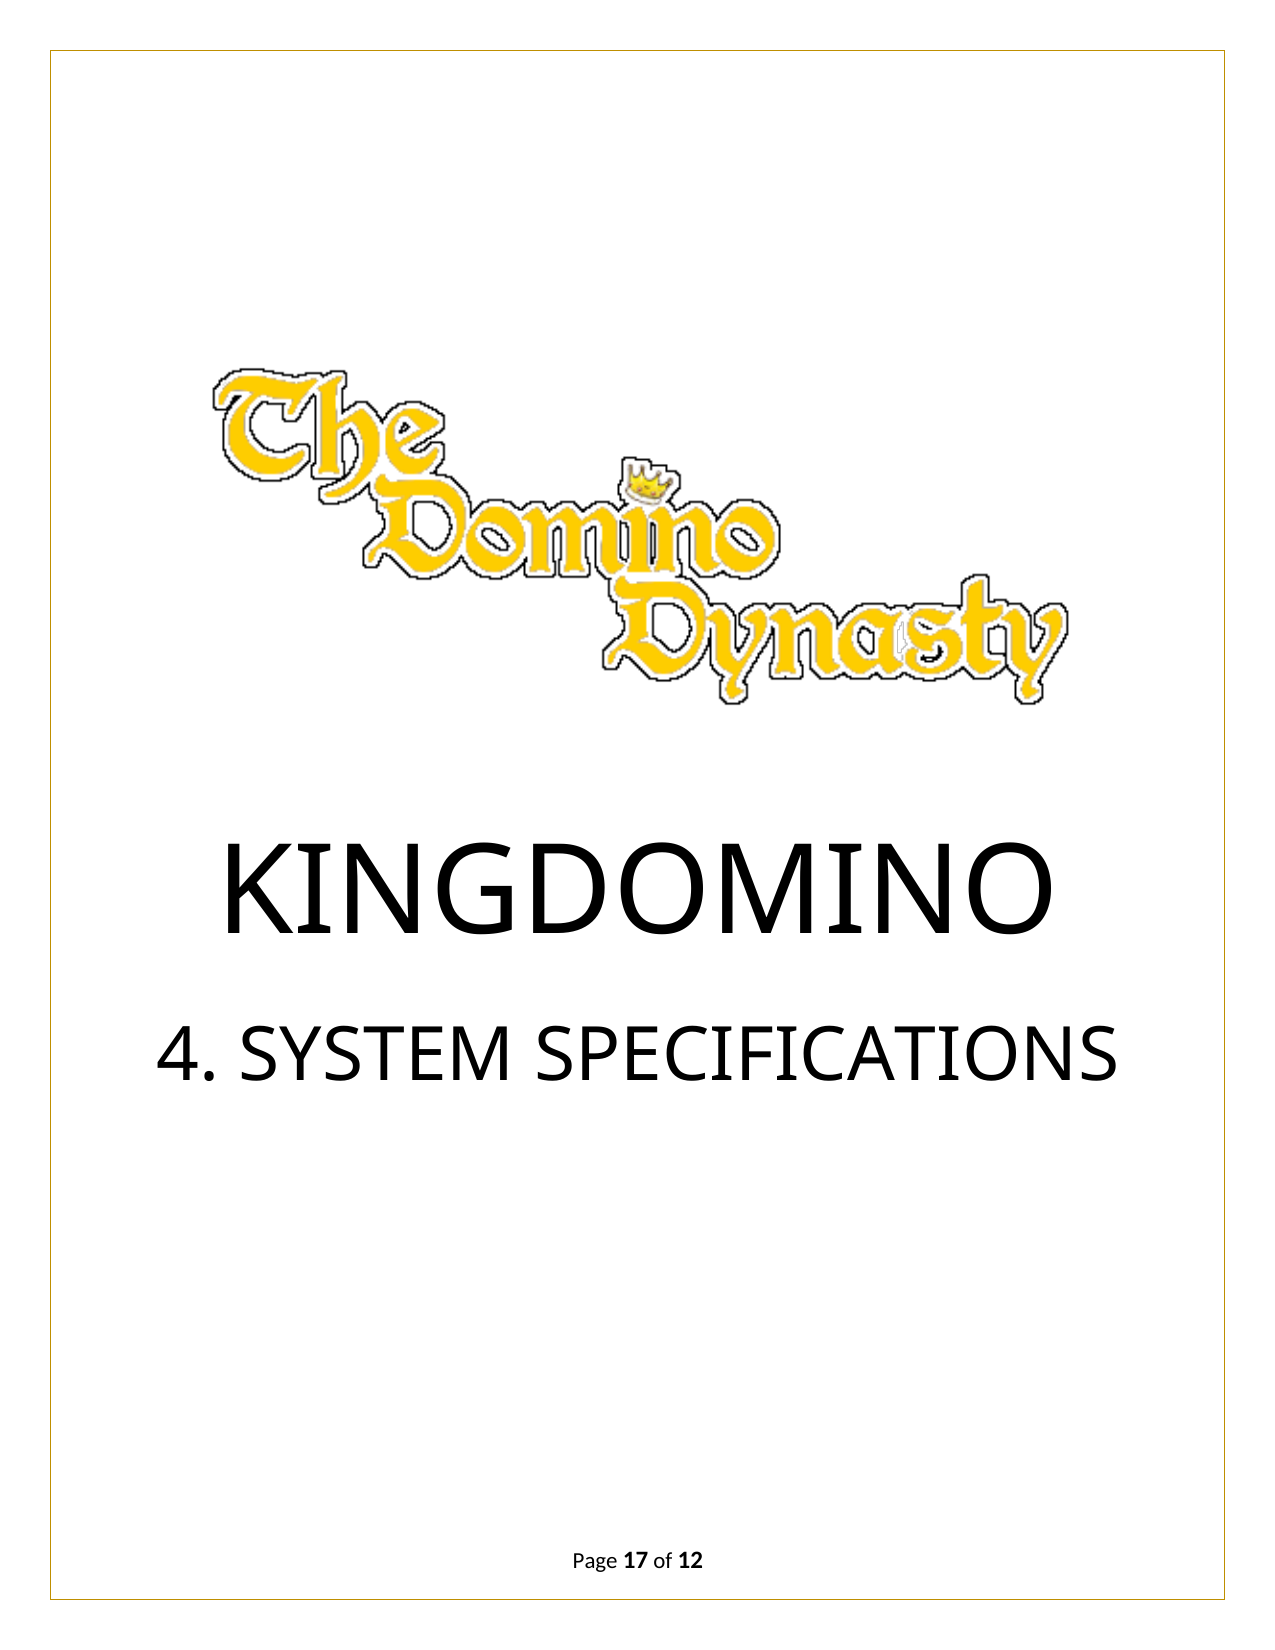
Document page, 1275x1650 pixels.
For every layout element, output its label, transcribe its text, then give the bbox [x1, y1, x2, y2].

subtitle 4. SYSTEM SPECIFICATIONS [150, 1001, 1125, 1103]
picture [150, 290, 1132, 782]
text KINGDOMINO [150, 800, 1125, 970]
